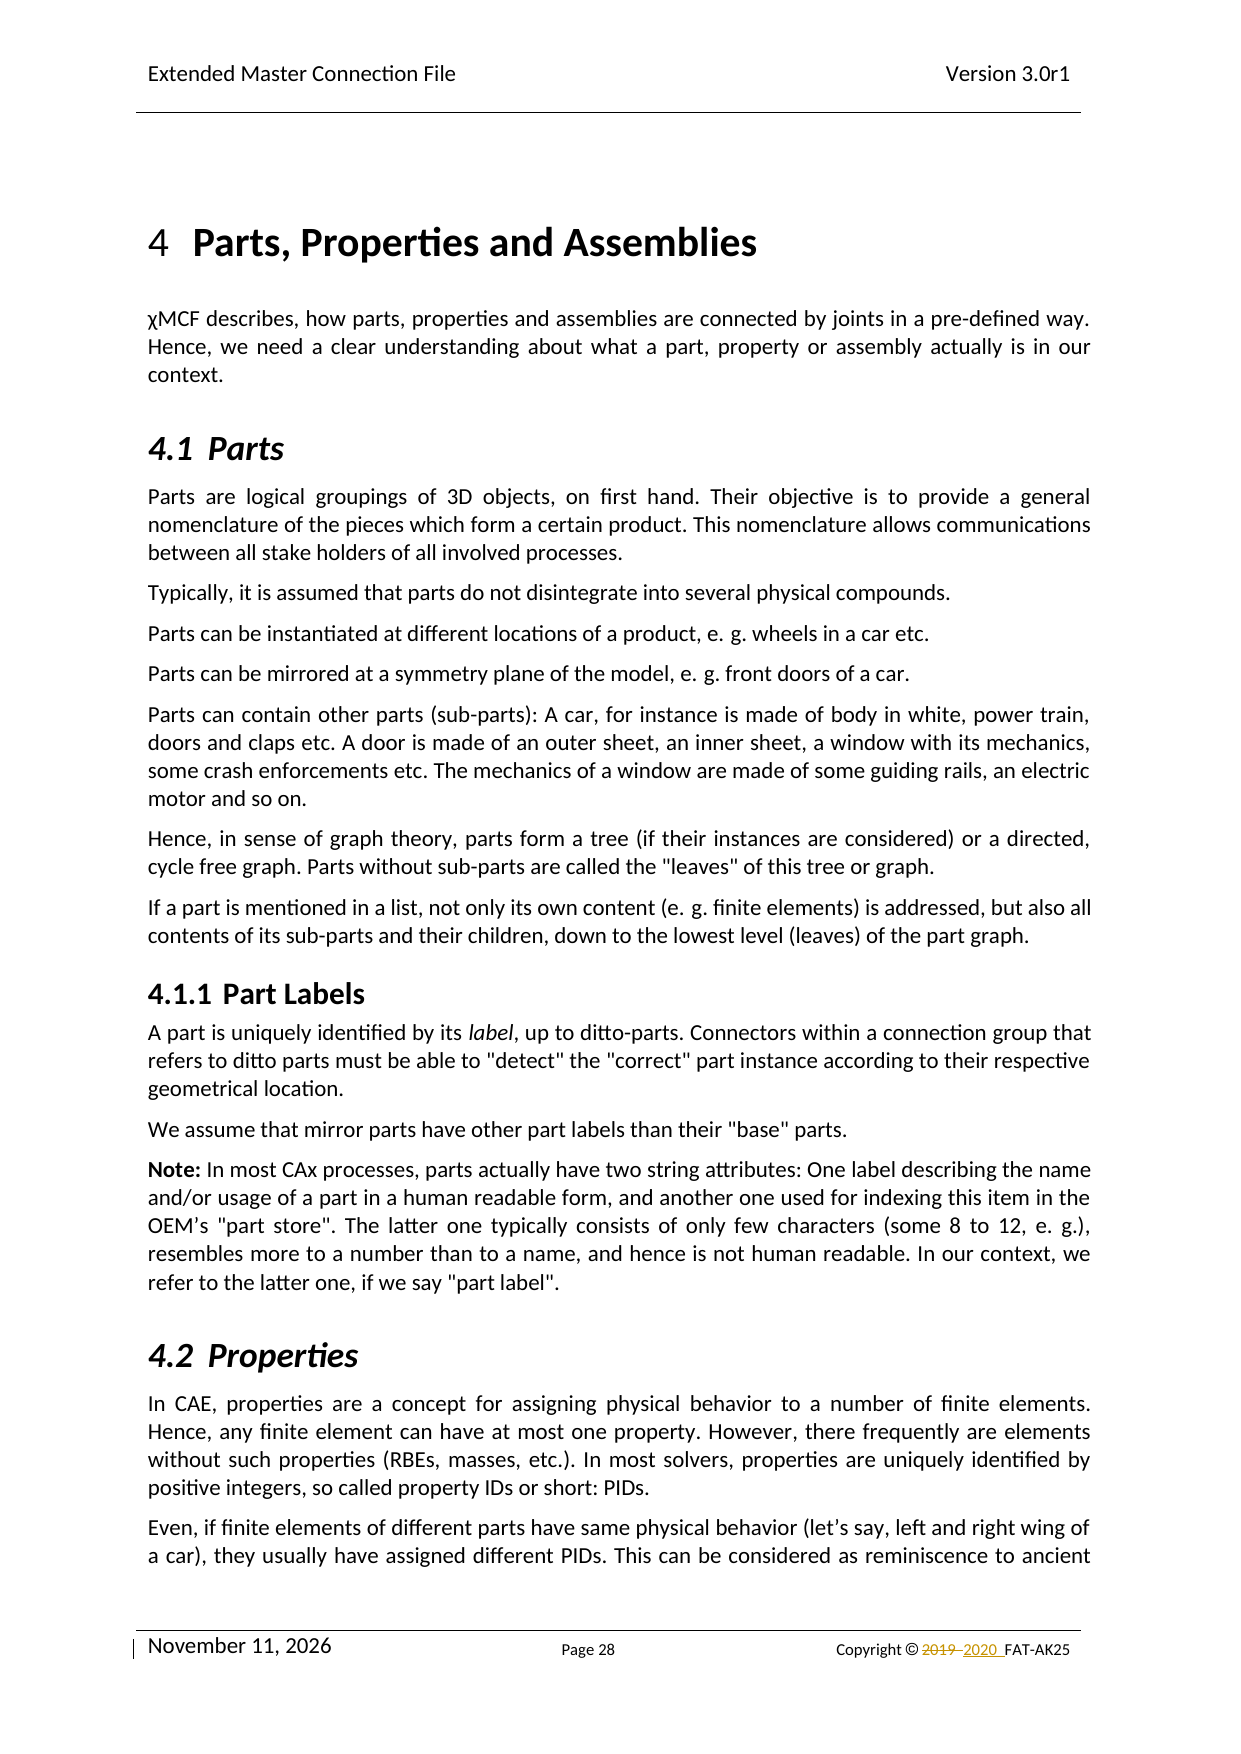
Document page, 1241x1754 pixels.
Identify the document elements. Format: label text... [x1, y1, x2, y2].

text χMCF describes, how parts, properties and assemblies are connected by joints in a pre-defined way. Hence, we need a clear understanding about what a part, property or assembly actually is in our context. [148, 304, 1092, 388]
subtitle Parts, Properties and Assemblies [148, 216, 1092, 267]
text Note: In most CAx processes, parts actually have two string attributes: One label describing the name and/or usage of a part in a human readable form, and another one used for indexing this item in the OEM’s "part store". The latter one typically consists of only few characters (some 8 to 12, e. g.), resembles more to a number than to a name, and hence is not human readable. In our context, we refer to the latter one, if we say "part label". [148, 1156, 1092, 1296]
text A part is uniquely identified by its label, up to ditto-parts. Connectors within a connection group that refers to ditto parts must be able to "detect" the "correct" part instance according to their respective geometrical location. [148, 1018, 1092, 1102]
text Parts can be mirrored at a symmetry plane of the model, e. g. front doors of a car. [148, 659, 1092, 687]
text Typically, it is assumed that parts do not disintegrate into several physical compounds. [148, 578, 1092, 606]
text Parts are logical groupings of 3D objects, on first hand. Their objective is to provide a general nomenclature of the pieces which form a certain product. This nomenclature allows communications between all stake holders of all involved processes. [148, 482, 1092, 566]
text Parts can be instantiated at different locations of a product, e. g. wheels in a car etc. [148, 619, 1092, 647]
text If a part is mentioned in a list, not only its own content (e. g. finite elements) is addressed, but also all contents of its sub-parts and their children, down to the lowest level (leaves) of the part graph. [148, 893, 1092, 949]
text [148, 1513, 1092, 1569]
subtitle Parts [148, 426, 1092, 469]
text In CAE, properties are a concept for assigning physical behavior to a number of finite elements. Hence, any finite element can have at most one property. However, there frequently are elements without such properties (RBEs, masses, etc.). In most solvers, properties are uniquely identified by positive integers, so called property IDs or short: PIDs. [148, 1389, 1092, 1501]
text Parts can contain other parts (sub-parts): A car, for instance is made of body in white, power train, doors and claps etc. A door is made of an outer sheet, an inner sheet, a window with its mechanics, some crash enforcements etc. The mechanics of a window are made of some guiding rails, an electric motor and so on. [148, 700, 1092, 812]
subtitle Part Labels [148, 974, 1092, 1012]
subtitle Properties [148, 1333, 1092, 1376]
text Hence, in sense of graph theory, parts form a tree (if their instances are considered) or a directed, cycle free graph. Parts without sub-parts are called the "leaves" of this tree or graph. [148, 824, 1092, 881]
text We assume that mirror parts have other part labels than their "base" parts. [148, 1115, 1092, 1143]
